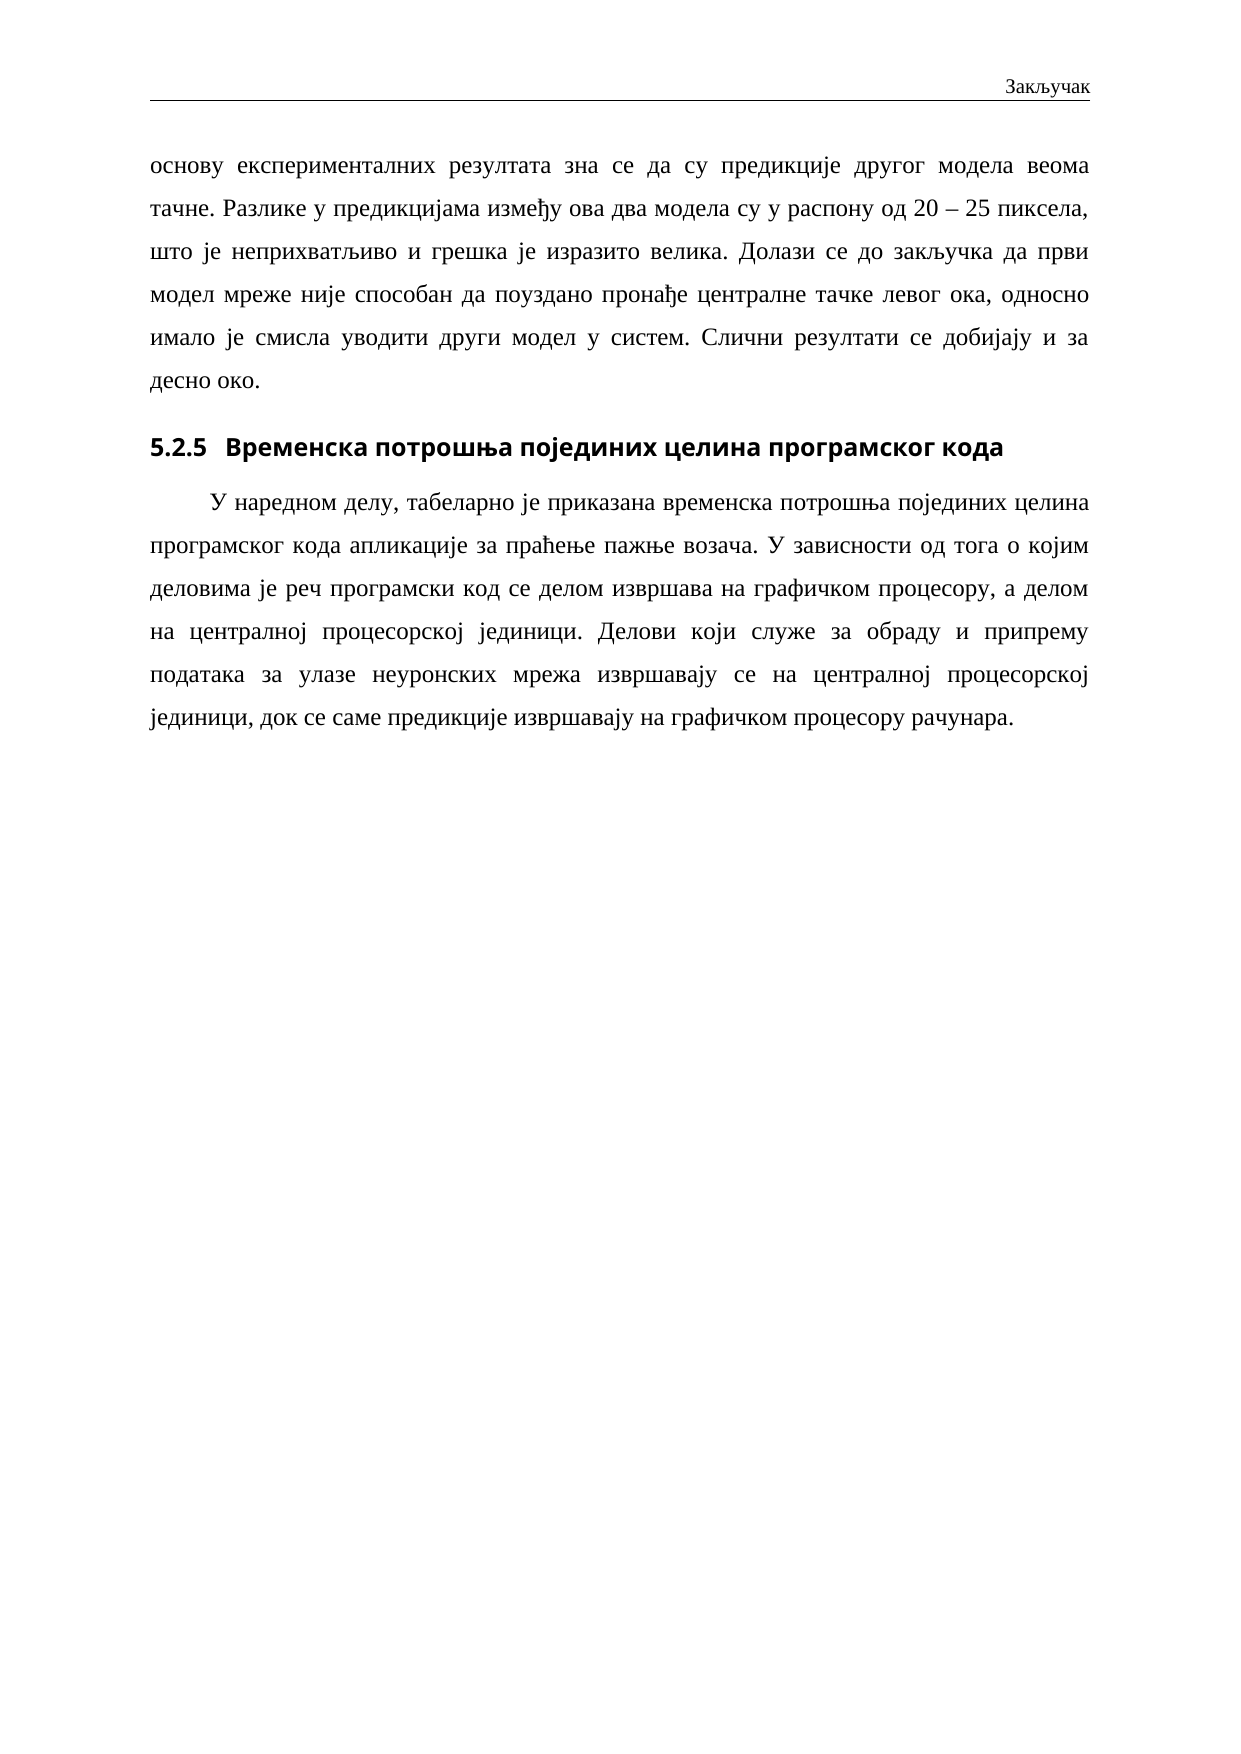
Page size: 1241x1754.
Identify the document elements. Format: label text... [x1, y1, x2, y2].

subtitle Временска потрошња појединих целина програмског кода [150, 429, 1090, 464]
text У наредном делу, табеларно је приказана временска потрошња појединих целина програмског кода апликације за праћење пажње возача. У зависности од тога о којим деловима је реч програмски код се делом извршава на графичком процесору, а делом на централној процесорској јединици. Делови који служе за обраду и припрему података за улазе неуронских мрежа извршавају се на централној процесорској јединици, док се саме предикције извршавају на графичком процесору рачунара. [150, 487, 1090, 731]
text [150, 150, 1090, 394]
